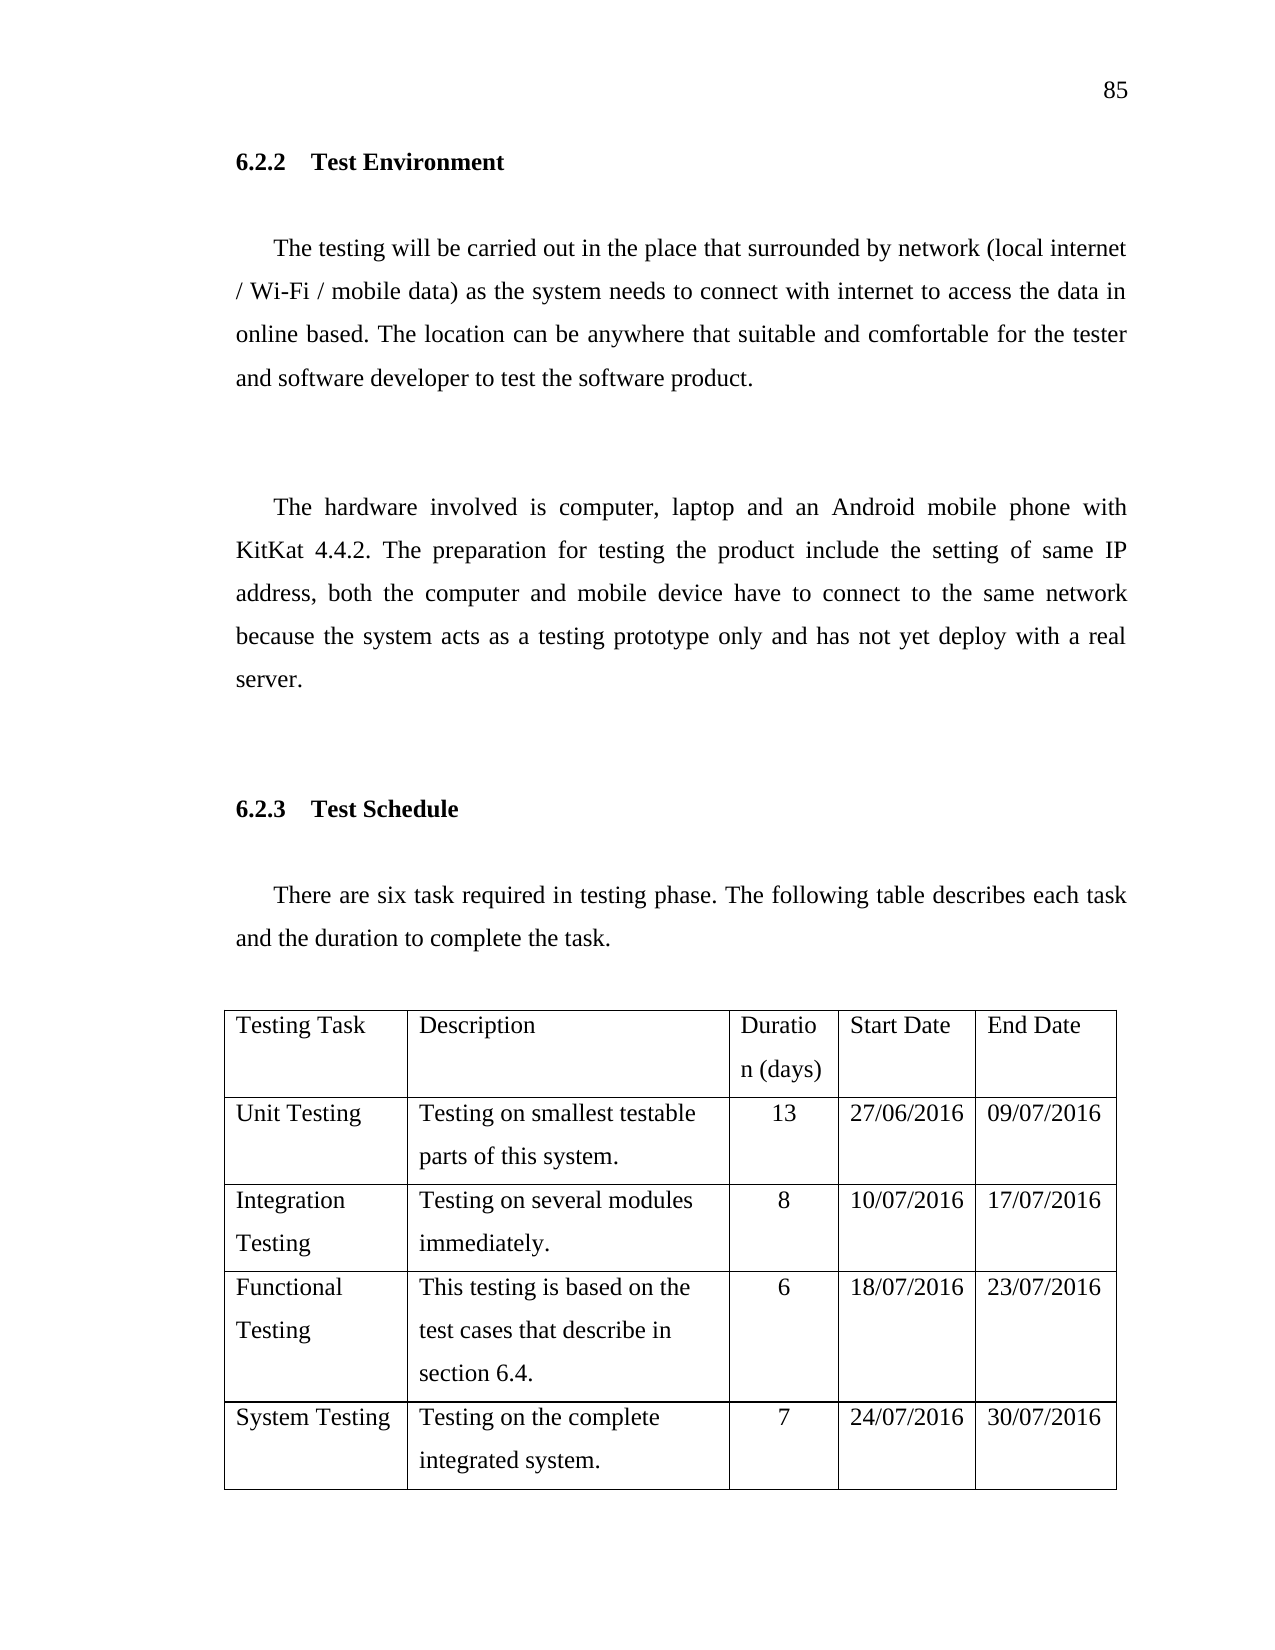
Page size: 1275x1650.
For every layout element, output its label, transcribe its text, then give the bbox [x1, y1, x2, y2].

table_cell 23/07/2016 [976, 1272, 1116, 1401]
table_cell 09/07/2016 [976, 1098, 1116, 1184]
table_cell System Testing [225, 1403, 407, 1488]
text There are six task required in testing phase. The following table describes each task and the duration to complete the task. [236, 880, 1128, 952]
table_header Testing Task [225, 1011, 407, 1097]
table_cell Unit Testing [225, 1098, 407, 1184]
table_cell Functional Testing [225, 1272, 407, 1401]
table_cell 8 [730, 1185, 838, 1271]
table_cell 27/06/2016 [839, 1098, 975, 1184]
table_cell 18/07/2016 [839, 1272, 975, 1401]
table_cell Testing on the complete integrated system. [408, 1403, 729, 1488]
table_cell Testing on smallest testable parts of this system. [408, 1098, 729, 1184]
table_cell 17/07/2016 [976, 1185, 1116, 1271]
table_header End Date [976, 1011, 1116, 1097]
table_cell Integration Testing [225, 1185, 407, 1271]
table_cell Testing on several modules immediately. [408, 1185, 729, 1271]
text The hardware involved is computer, laptop and an Android mobile phone with KitKat 4.4.2. The preparation for testing the product include the setting of same IP address, both the computer and mobile device have to connect to the same network because the system acts as a testing prototype only and has not yet deploy with a real server. [236, 492, 1128, 693]
table_cell 30/07/2016 [976, 1403, 1116, 1488]
table_cell 10/07/2016 [839, 1185, 975, 1271]
subtitle Test Schedule [236, 794, 1128, 823]
table_header Duration (days) [730, 1011, 838, 1097]
table_cell 7 [730, 1403, 838, 1488]
table_cell This testing is based on the test cases that describe in section 6.4. [408, 1272, 729, 1401]
subtitle Test Environment [236, 147, 1128, 176]
table_cell 24/07/2016 [839, 1403, 975, 1488]
table_header Start Date [839, 1011, 975, 1097]
table_cell 13 [730, 1098, 838, 1184]
table_header Description [408, 1011, 729, 1097]
table_cell 6 [730, 1272, 838, 1401]
text The testing will be carried out in the place that surrounded by network (local internet / Wi-Fi / mobile data) as the system needs to connect with internet to access the data in online based. The location can be anywhere that suitable and comfortable for the tester and software developer to test the software product. [236, 233, 1128, 391]
